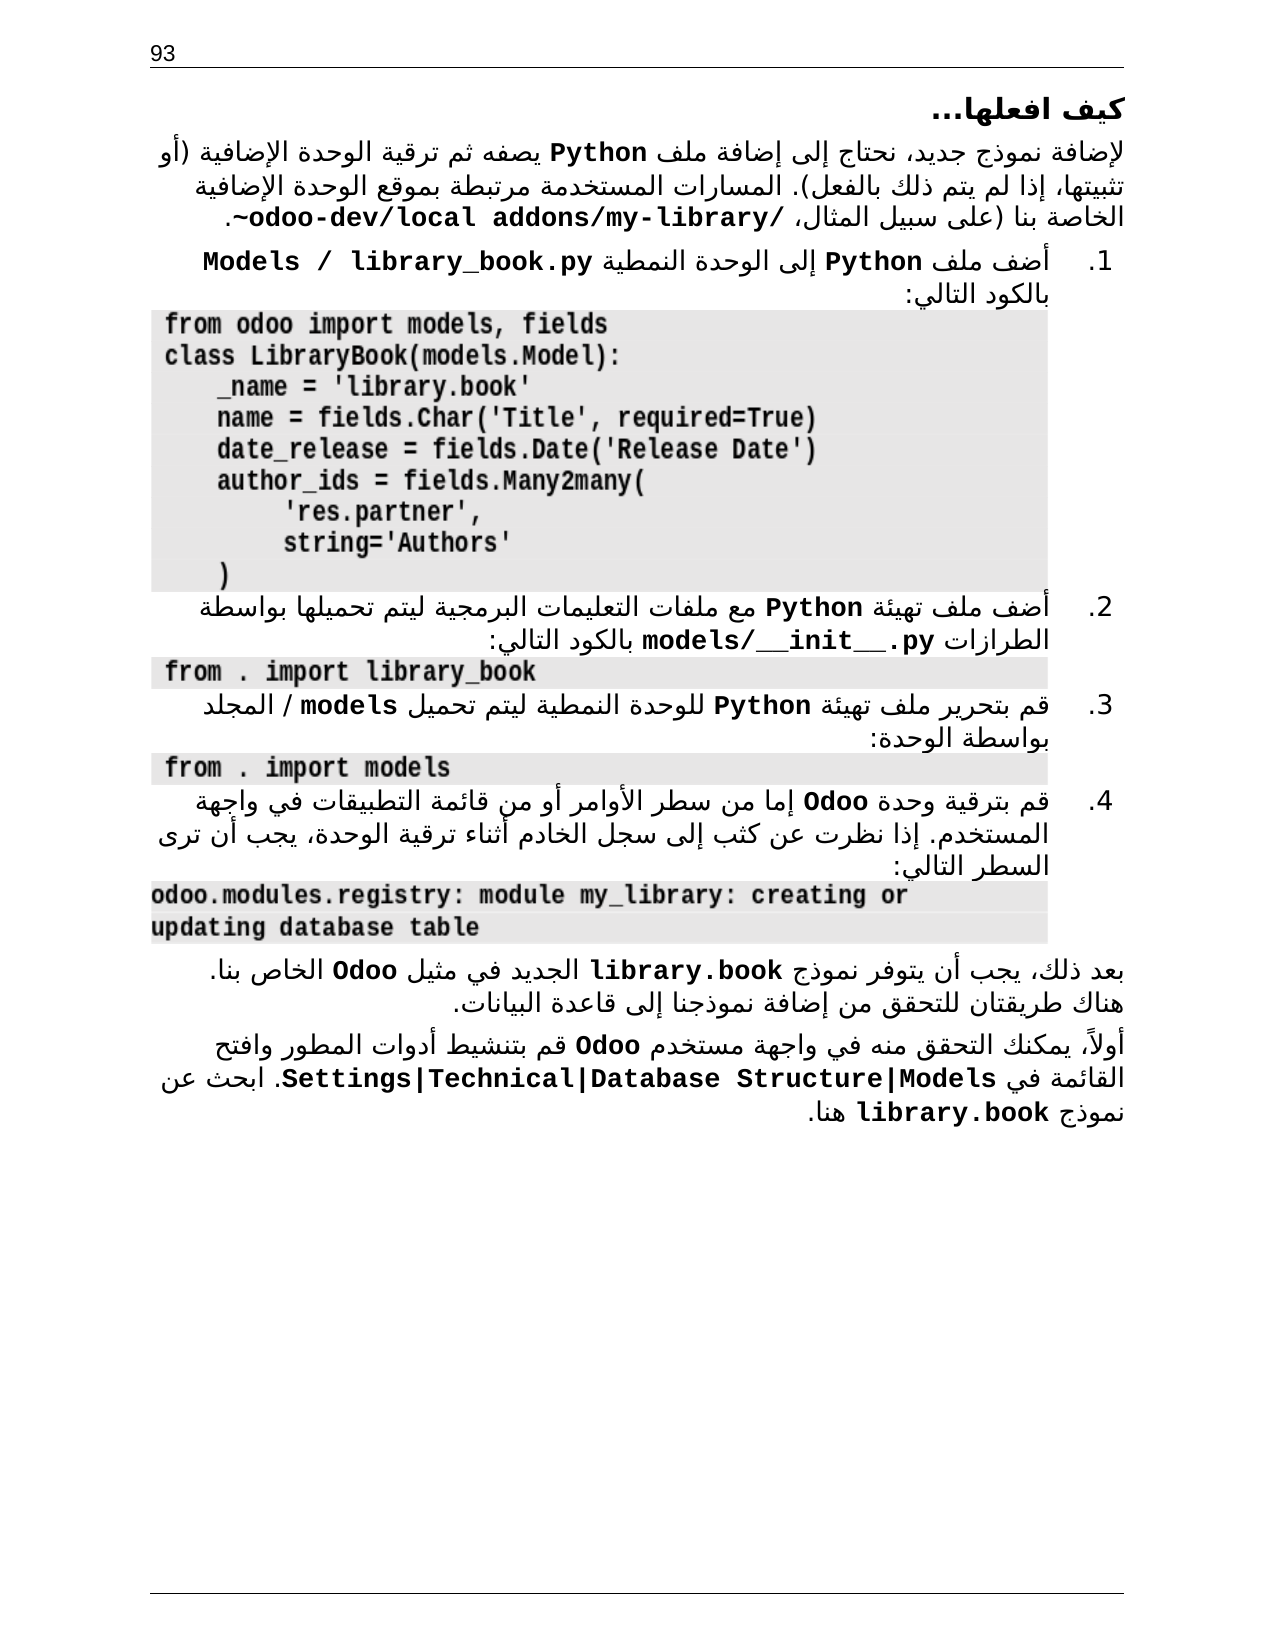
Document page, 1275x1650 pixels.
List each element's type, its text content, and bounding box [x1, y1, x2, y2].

list قم بتحرير ملف تهيئة Python للوحدة النمطية ليتم تحميل models / المجلد بواسطة الوحدة: [150, 689, 1087, 754]
text لإضافة نموذج جديد، نحتاج إلى إضافة ملف Python يصفه ثم ترقية الوحدة الإضافية (أو تثبيتها، إذا لم يتم ذلك بالفعل). المسارات المستخدمة مرتبطة بموقع الوحدة الإضافية الخاصة بنا (على سبيل المثال، /odoo-dev/local addons/my-library~. [150, 137, 1125, 235]
text أولاً، يمكنك التحقق منه في واجهة مستخدم Odoo قم بتنشيط أدوات المطور وافتح القائمة في Settings|Technical|Database Structure|Models. ابحث عن نموذج library.book هنا. [150, 1029, 1125, 1129]
list أضف ملف تهيئة Python مع ملفات التعليمات البرمجية ليتم تحميلها بواسطة الطرازات models/__init__.py بالكود التالي: [150, 591, 1087, 658]
list قم بترقية وحدة Odoo إما من سطر الأوامر أو من قائمة التطبيقات في واجهة المستخدم. إذا نظرت عن كثب إلى سجل الخادم أثناء ترقية الوحدة، يجب أن ترى السطر التالي: [150, 785, 1087, 881]
list أضف ملف Python إلى الوحدة النمطية Models / library_book.py بالكود التالي: [150, 245, 1087, 310]
text بعد ذلك، يجب أن يتوفر نموذج library.book الجديد في مثيل Odoo الخاص بنا. هناك طريقتان للتحقق من إضافة نموذجنا إلى قاعدة البيانات. [150, 954, 1125, 1019]
text كيف افعلها... [150, 92, 1125, 126]
